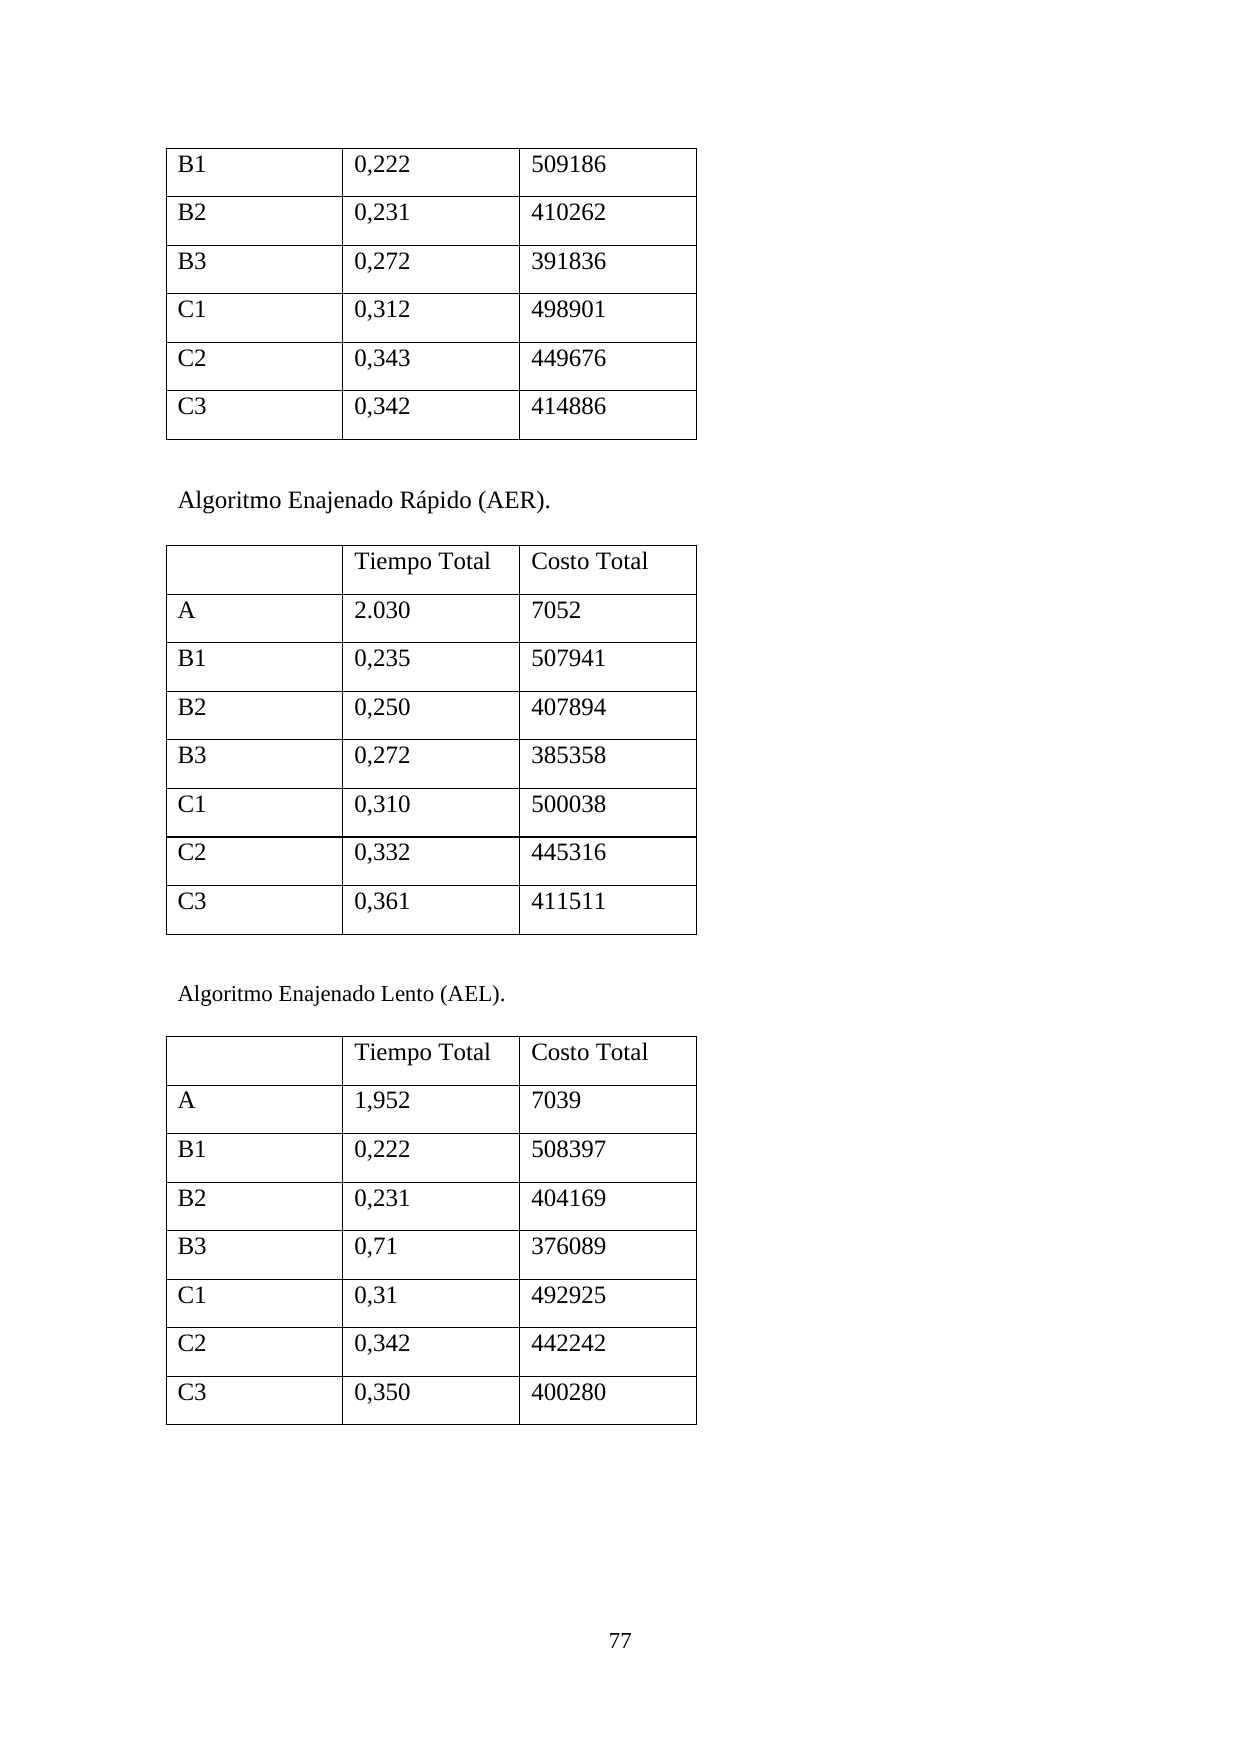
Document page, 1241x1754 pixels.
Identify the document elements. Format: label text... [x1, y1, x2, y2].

table_cell 0,342 [343, 391, 519, 439]
table_cell C3 [167, 1377, 342, 1424]
table_cell C1 [167, 1280, 342, 1327]
table_cell 410262 [520, 197, 696, 245]
table_cell 509186 [520, 149, 696, 196]
table_cell 391836 [520, 246, 696, 293]
table_cell B1 [167, 643, 342, 691]
table_cell 7039 [520, 1086, 696, 1133]
table_header [167, 546, 342, 594]
table_cell 0,250 [343, 692, 519, 739]
table_cell 7052 [520, 595, 696, 642]
table_cell 0,312 [343, 294, 519, 342]
table_cell B2 [167, 197, 342, 245]
table_cell 0,222 [343, 1134, 519, 1182]
table_cell 0,350 [343, 1377, 519, 1424]
table_cell 508397 [520, 1134, 696, 1182]
table_cell C1 [167, 789, 342, 836]
table_cell 449676 [520, 343, 696, 390]
table_cell B3 [167, 1231, 342, 1279]
table_cell 492925 [520, 1280, 696, 1327]
table_cell 445316 [520, 838, 696, 885]
table_cell B3 [167, 740, 342, 788]
table_cell 411511 [520, 886, 696, 933]
table_cell 1,952 [343, 1086, 519, 1133]
table_cell C2 [167, 838, 342, 885]
table_cell 2.030 [343, 595, 519, 642]
table_cell 0,222 [343, 149, 519, 196]
table_cell 407894 [520, 692, 696, 739]
table_cell 404169 [520, 1183, 696, 1230]
table_cell 0,272 [343, 740, 519, 788]
table_cell 400280 [520, 1377, 696, 1424]
table_header Costo Total [520, 546, 696, 594]
table_cell 385358 [520, 740, 696, 788]
table_cell 500038 [520, 789, 696, 836]
table_cell C3 [167, 391, 342, 439]
table_cell 0,235 [343, 643, 519, 691]
table_cell 0,343 [343, 343, 519, 390]
table_cell B2 [167, 692, 342, 739]
table_cell 0,272 [343, 246, 519, 293]
table_cell 414886 [520, 391, 696, 439]
table_cell B1 [167, 1134, 342, 1182]
table_cell 0,231 [343, 1183, 519, 1230]
table_cell 0,31 [343, 1280, 519, 1327]
table_cell A [167, 595, 342, 642]
table_cell 0,310 [343, 789, 519, 836]
table_cell A [167, 1086, 342, 1133]
table_cell 0,71 [343, 1231, 519, 1279]
table_cell 0,332 [343, 838, 519, 885]
table_cell C3 [167, 886, 342, 933]
text Algoritmo Enajenado Rápido (AER). [177, 485, 1063, 514]
table_cell 507941 [520, 643, 696, 691]
table_cell 0,231 [343, 197, 519, 245]
table_cell 0,342 [343, 1328, 519, 1376]
table_header [167, 1037, 342, 1084]
table_cell 0,361 [343, 886, 519, 933]
table_cell 442242 [520, 1328, 696, 1376]
table_cell B3 [167, 246, 342, 293]
table_cell C2 [167, 343, 342, 390]
table_header Tiempo Total [343, 546, 519, 594]
table_cell 498901 [520, 294, 696, 342]
table_cell C1 [167, 294, 342, 342]
table_header Tiempo Total [343, 1037, 519, 1084]
table_cell B2 [167, 1183, 342, 1230]
table_cell B1 [167, 149, 342, 196]
table_header Costo Total [520, 1037, 696, 1084]
table_cell 376089 [520, 1231, 696, 1279]
table_cell C2 [167, 1328, 342, 1376]
text Algoritmo Enajenado Lento (AEL). [177, 979, 1063, 1006]
